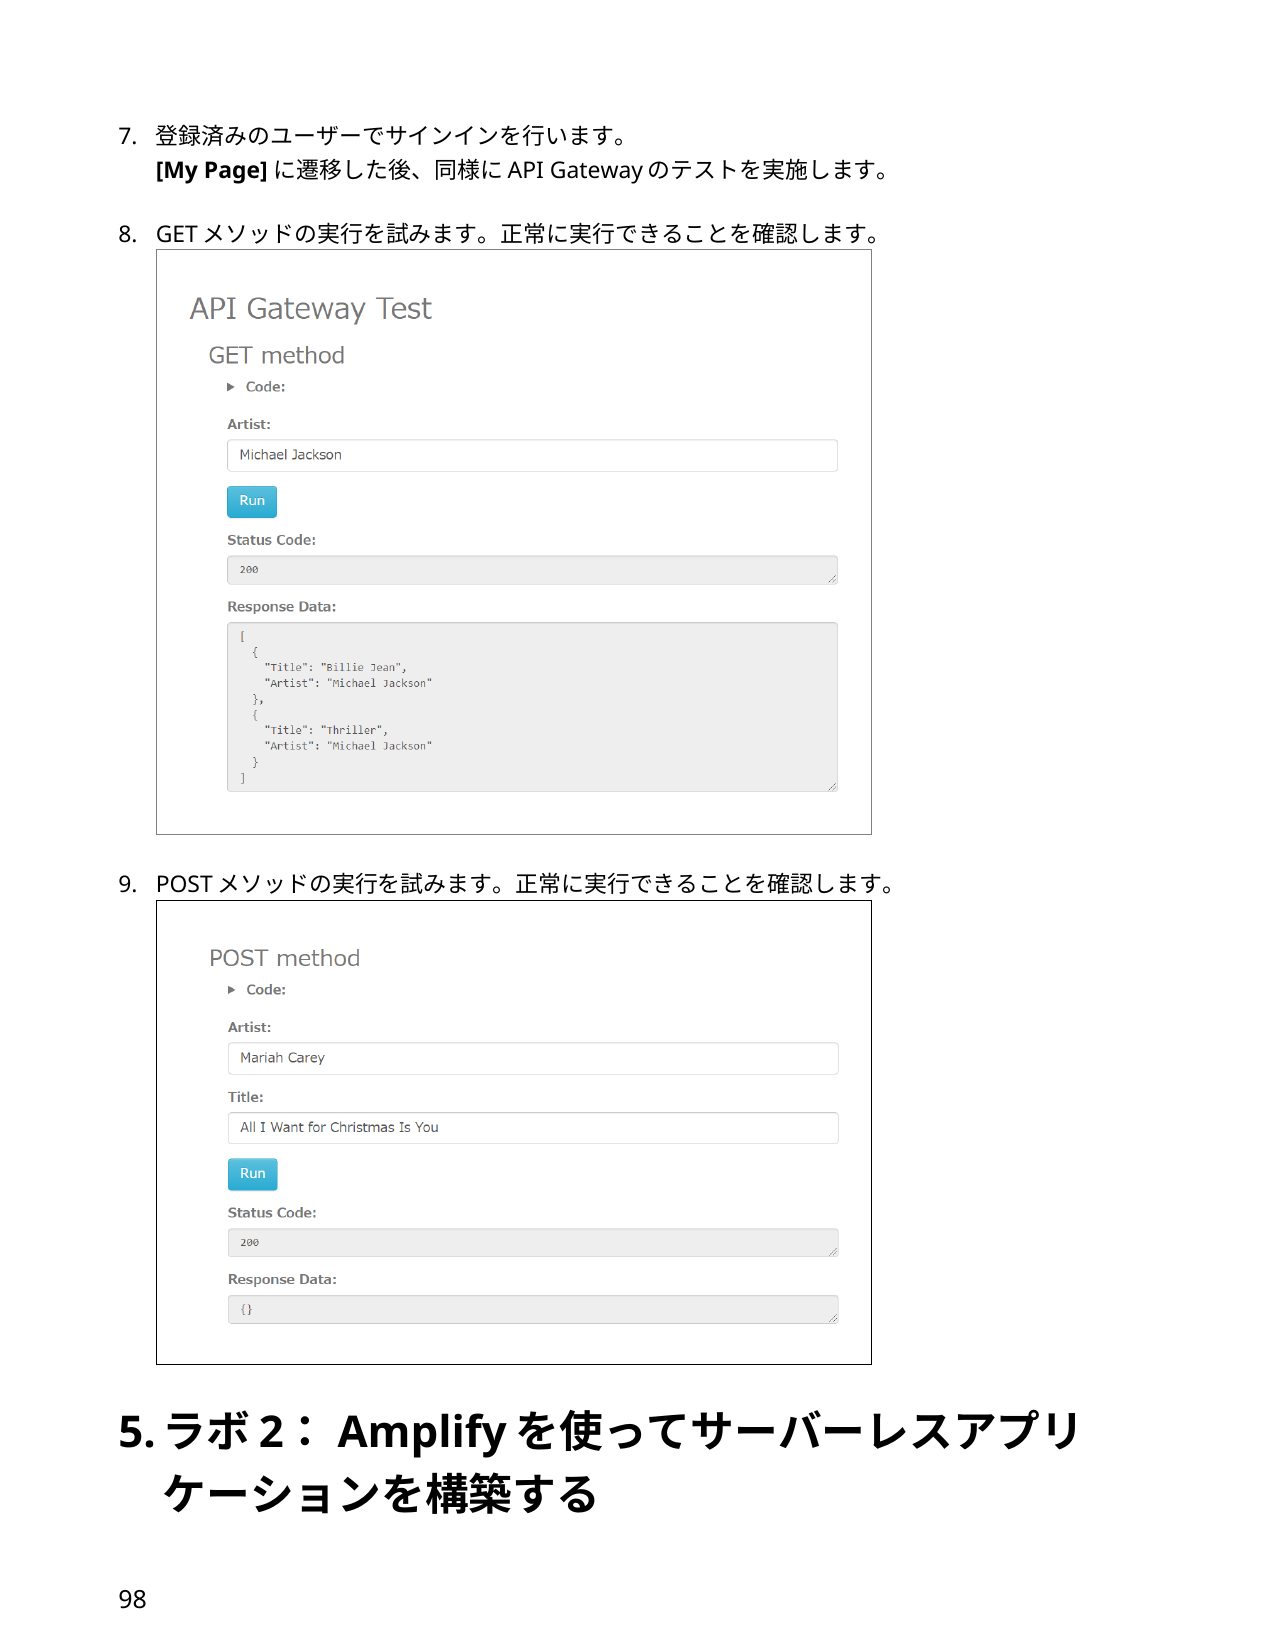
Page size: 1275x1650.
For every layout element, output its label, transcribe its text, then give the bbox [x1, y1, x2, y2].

list POSTメソッドの実行を試みます。正常に実行できることを確認します。 [118, 866, 1157, 899]
list GETメソッドの実行を試みます。正常に実行できることを確認します。 [118, 216, 1157, 249]
list [My Page] に遷移した後、同様にAPI Gatewayのテストを実施します。 [156, 151, 1157, 185]
picture [157, 901, 871, 1364]
subtitle ラボ2： Amplifyを使ってサーバーレスアプリケーションを構築する [118, 1396, 1157, 1523]
list 登録済みのユーザーでサインインを行います。 [118, 118, 1157, 151]
picture [157, 250, 871, 834]
